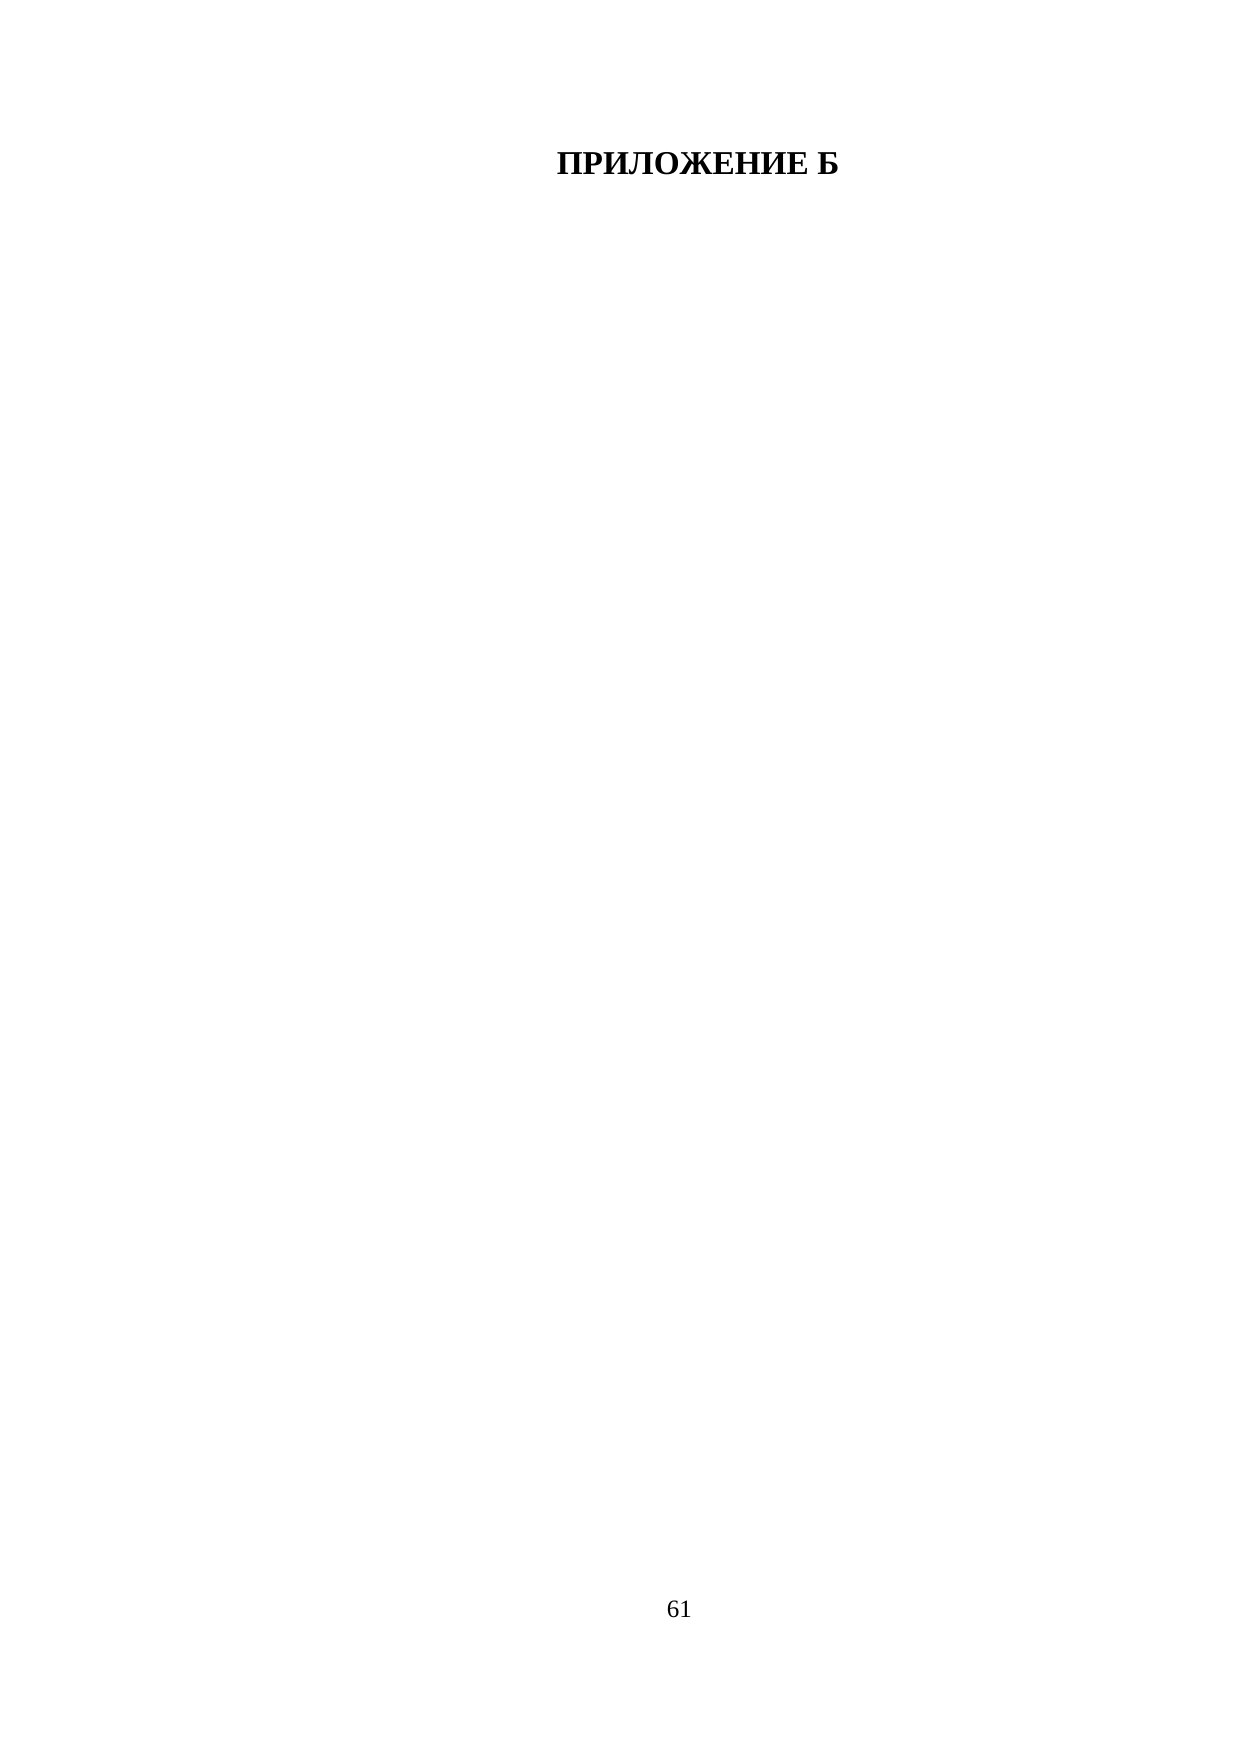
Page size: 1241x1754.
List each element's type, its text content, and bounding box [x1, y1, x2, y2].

subtitle ПРИЛОЖЕНИЕ Б [215, 143, 1181, 181]
